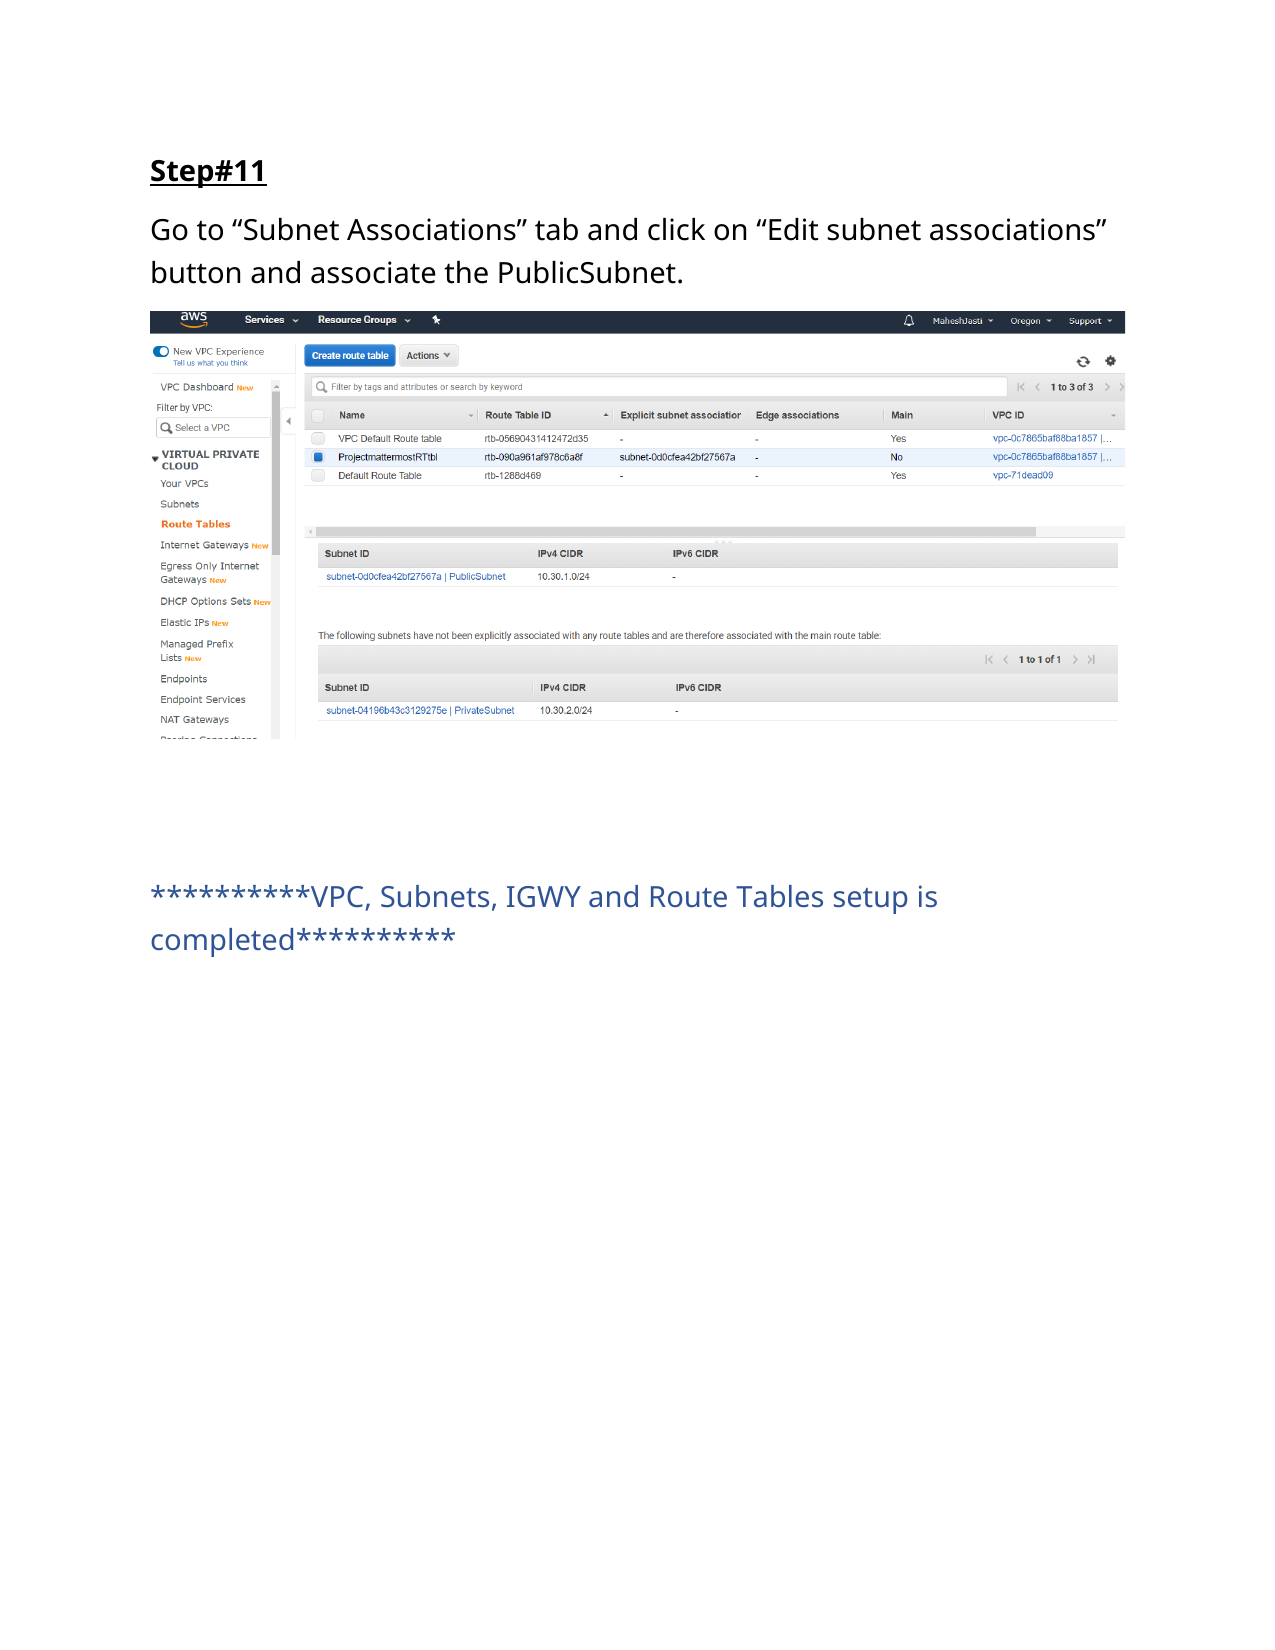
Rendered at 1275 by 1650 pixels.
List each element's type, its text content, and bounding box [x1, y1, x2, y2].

text Step#11 [150, 150, 1125, 190]
text Go to “Subnet Associations” tab and click on “Edit subnet associations” button and associate the PublicSubnet. [150, 209, 1125, 292]
picture [150, 311, 1125, 739]
text **********VPC, Subnets, IGWY and Route Tables setup is completed********** [150, 876, 1125, 959]
